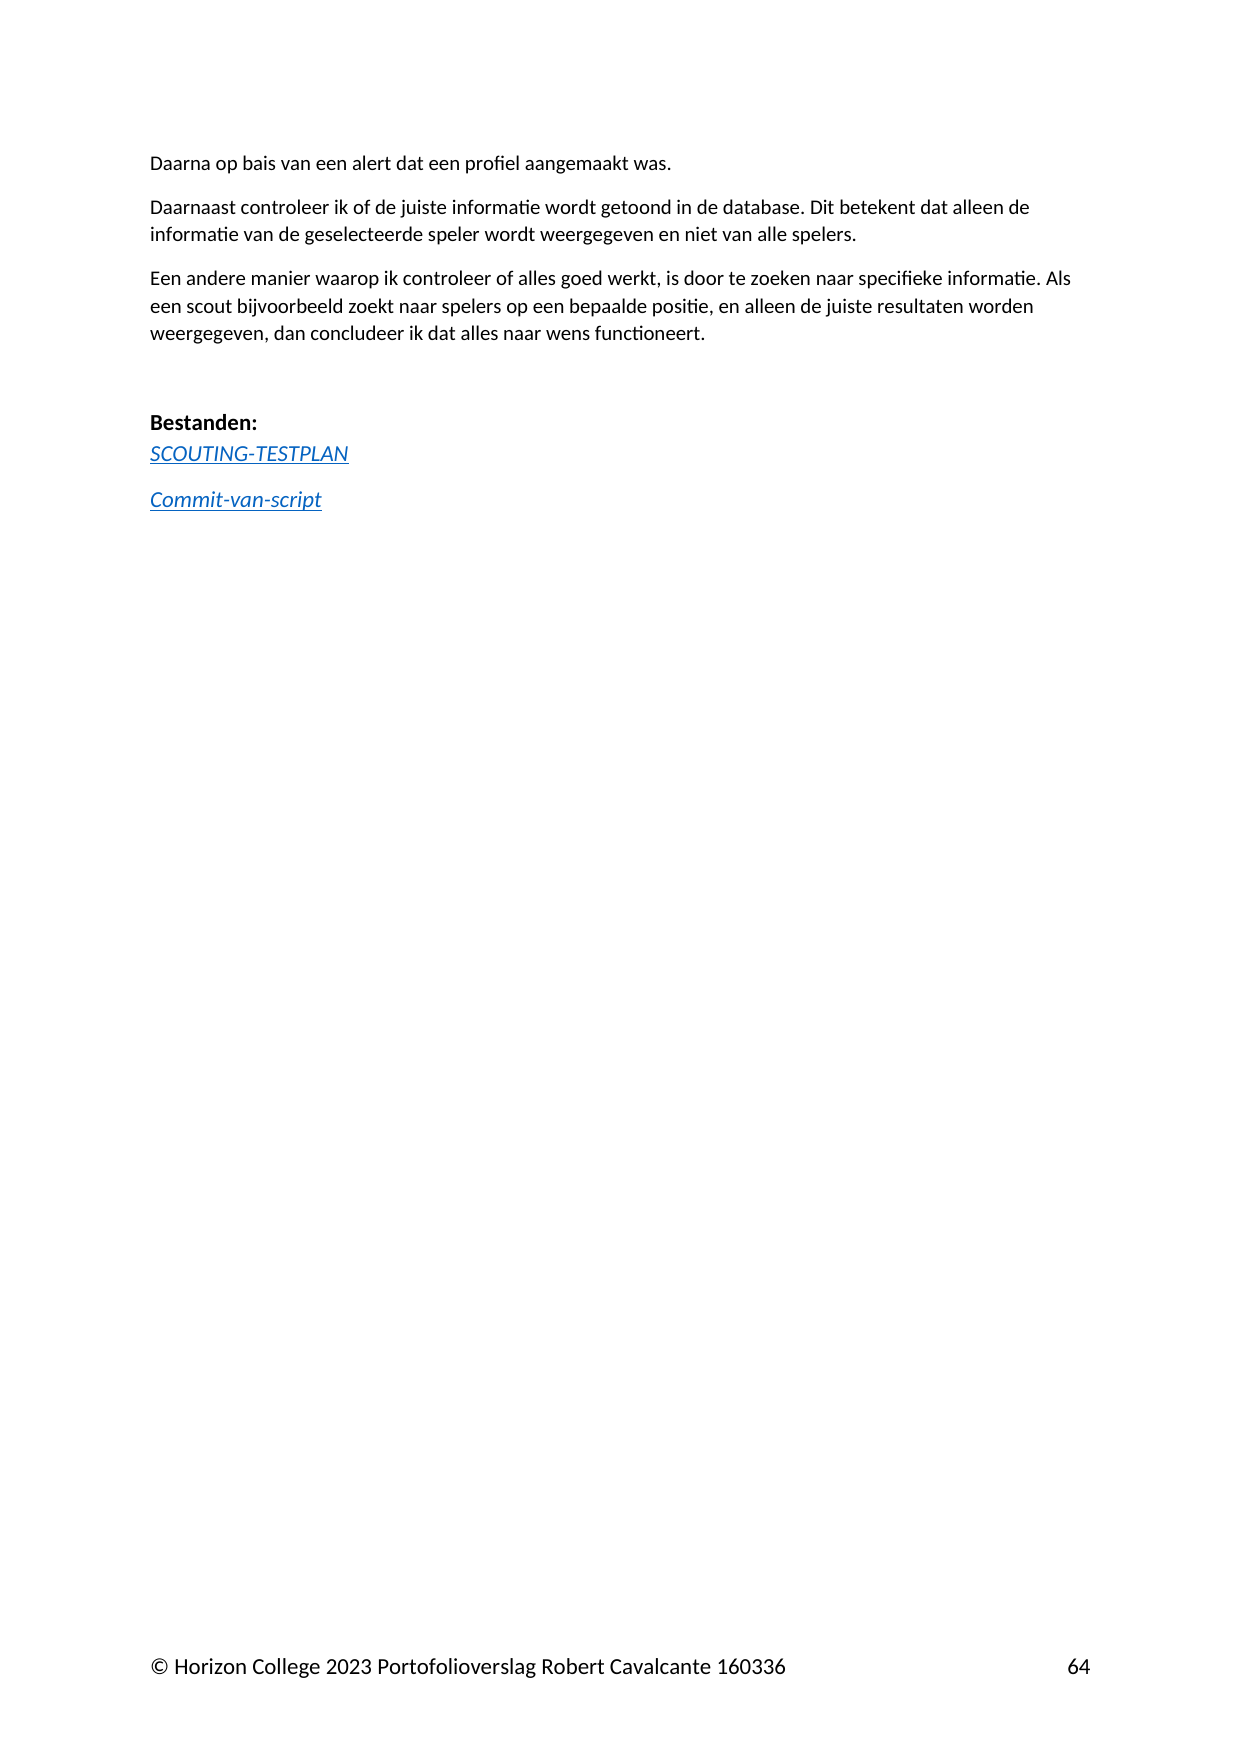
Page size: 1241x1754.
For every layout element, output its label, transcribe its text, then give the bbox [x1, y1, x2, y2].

text Daarna op bais van een alert dat een profiel aangemaakt was. [150, 150, 1090, 175]
text Bestanden: [150, 408, 1090, 436]
text Daarnaast controleer ik of de juiste informatie wordt getoond in de database. Dit betekent dat alleen de informatie van de geselecteerde speler wordt weergegeven en niet van alle spelers. [150, 194, 1090, 247]
text Commit-van-script [150, 486, 1090, 513]
text Een andere manier waarop ik controleer of alles goed werkt, is door te zoeken naar specifieke informatie. Als een scout bijvoorbeeld zoekt naar spelers op een bepaalde positie, en alleen de juiste resultaten worden weergegeven, dan concludeer ik dat alles naar wens functioneert. [150, 266, 1090, 346]
text SCOUTING-TESTPLAN [150, 439, 1090, 467]
